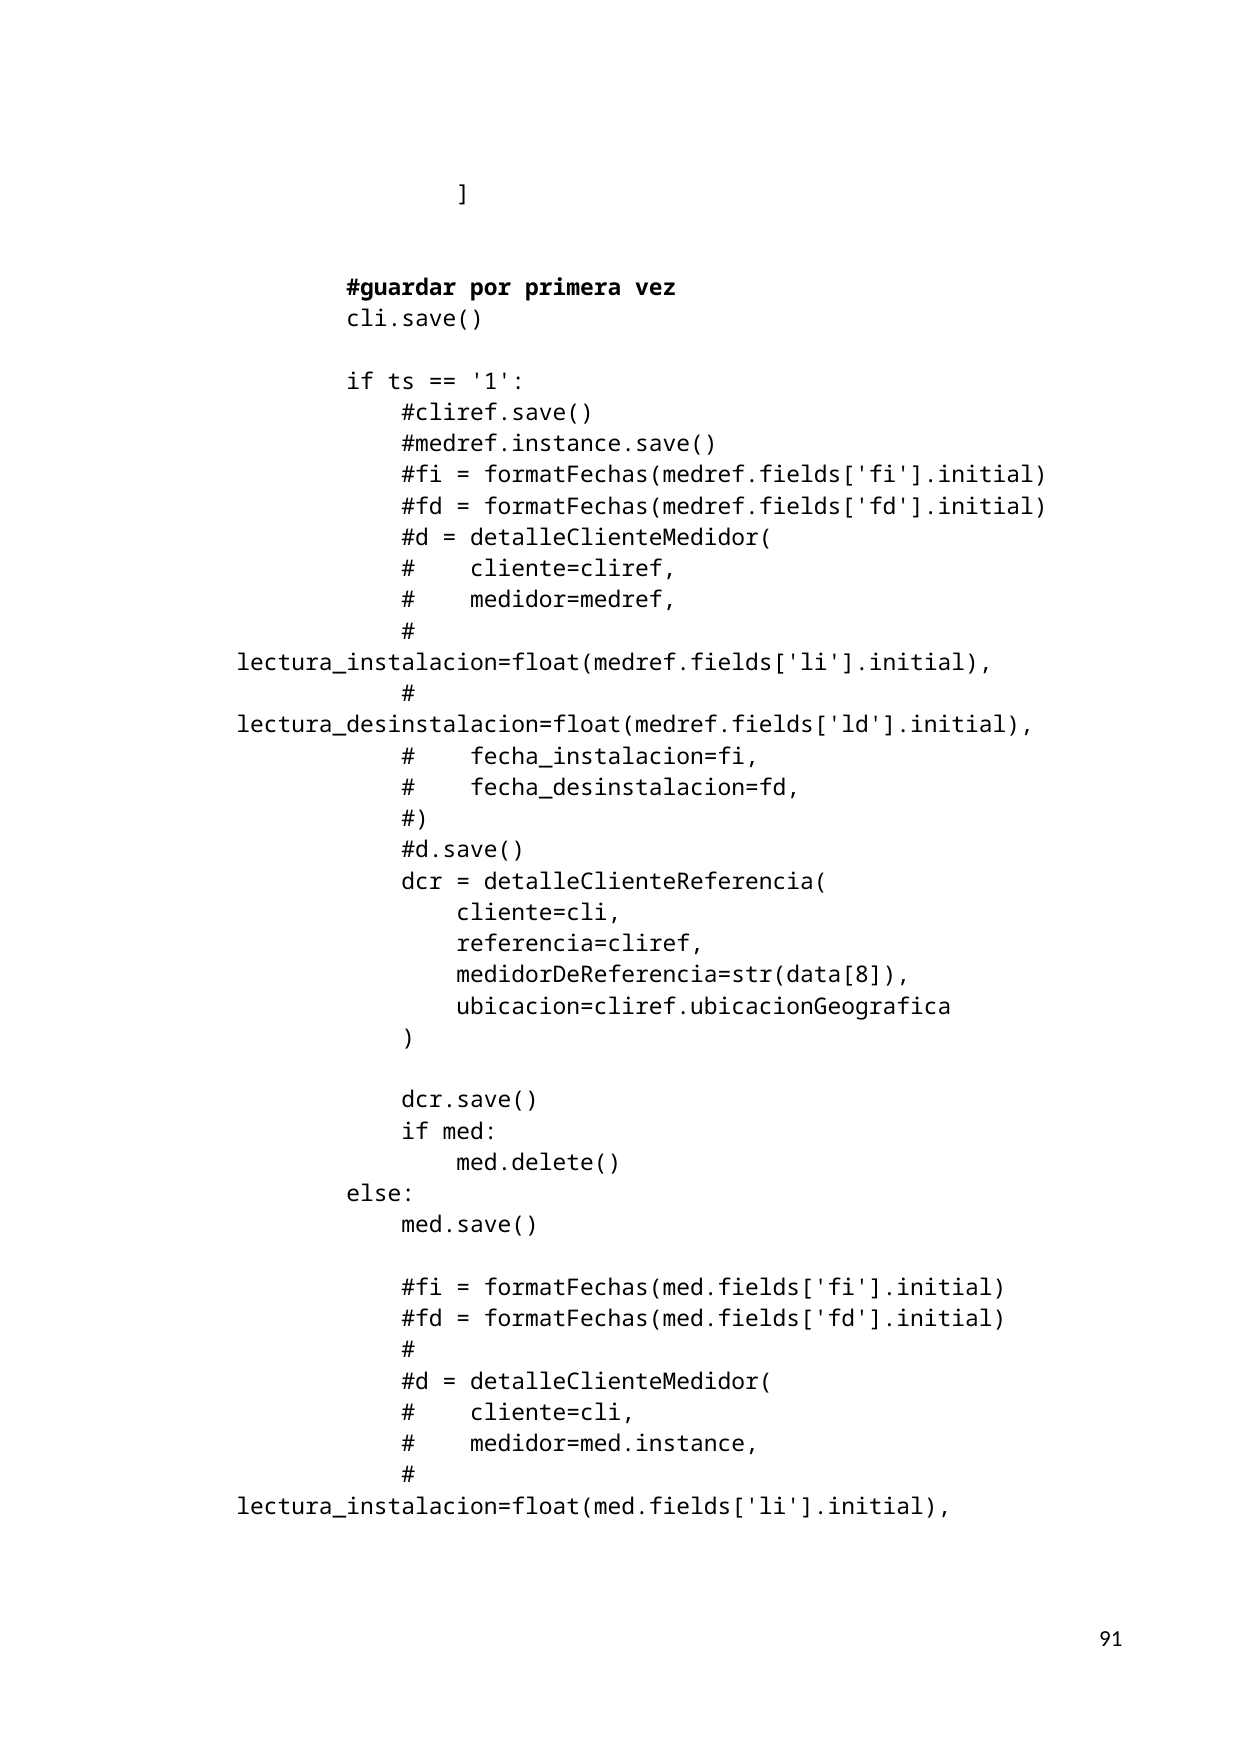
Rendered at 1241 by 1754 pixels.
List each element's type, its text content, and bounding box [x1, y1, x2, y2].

text # medidor=med.instance, [236, 1427, 1122, 1458]
text # cliente=cliref, [236, 552, 1122, 583]
text cli.save() [236, 302, 1122, 333]
text med.delete() [236, 1146, 1122, 1177]
text if med: [236, 1115, 1122, 1146]
text # lectura_instalacion=float(med.fields['li'].initial), [236, 1458, 1122, 1521]
text #medref.instance.save() [236, 427, 1122, 458]
text #cliref.save() [236, 396, 1122, 427]
text #guardar por primera vez [236, 271, 1122, 302]
text ] [236, 177, 1122, 208]
text # cliente=cli, [236, 1396, 1122, 1427]
text # fecha_instalacion=fi, [236, 740, 1122, 771]
text else: [236, 1177, 1122, 1208]
text #fi = formatFechas(med.fields['fi'].initial) [236, 1271, 1122, 1302]
text dcr.save() [236, 1083, 1122, 1115]
text ubicacion=cliref.ubicacionGeografica [236, 990, 1122, 1021]
text #fi = formatFechas(medref.fields['fi'].initial) [236, 458, 1122, 490]
text referencia=cliref, [236, 927, 1122, 958]
text #) [236, 802, 1122, 833]
text cliente=cli, [236, 896, 1122, 927]
text #d = detalleClienteMedidor( [236, 521, 1122, 552]
text if ts == '1': [236, 365, 1122, 396]
text #fd = formatFechas(medref.fields['fd'].initial) [236, 490, 1122, 521]
text # lectura_instalacion=float(medref.fields['li'].initial), [236, 615, 1122, 677]
text #d.save() [236, 833, 1122, 865]
text dcr = detalleClienteReferencia( [236, 865, 1122, 896]
text #fd = formatFechas(med.fields['fd'].initial) [236, 1302, 1122, 1333]
text # lectura_desinstalacion=float(medref.fields['ld'].initial), [236, 677, 1122, 740]
text medidorDeReferencia=str(data[8]), [236, 958, 1122, 990]
text #d = detalleClienteMedidor( [236, 1365, 1122, 1396]
text # fecha_desinstalacion=fd, [236, 771, 1122, 802]
text # [236, 1333, 1122, 1365]
text # medidor=medref, [236, 583, 1122, 615]
text med.save() [236, 1208, 1122, 1240]
text ) [236, 1021, 1122, 1052]
